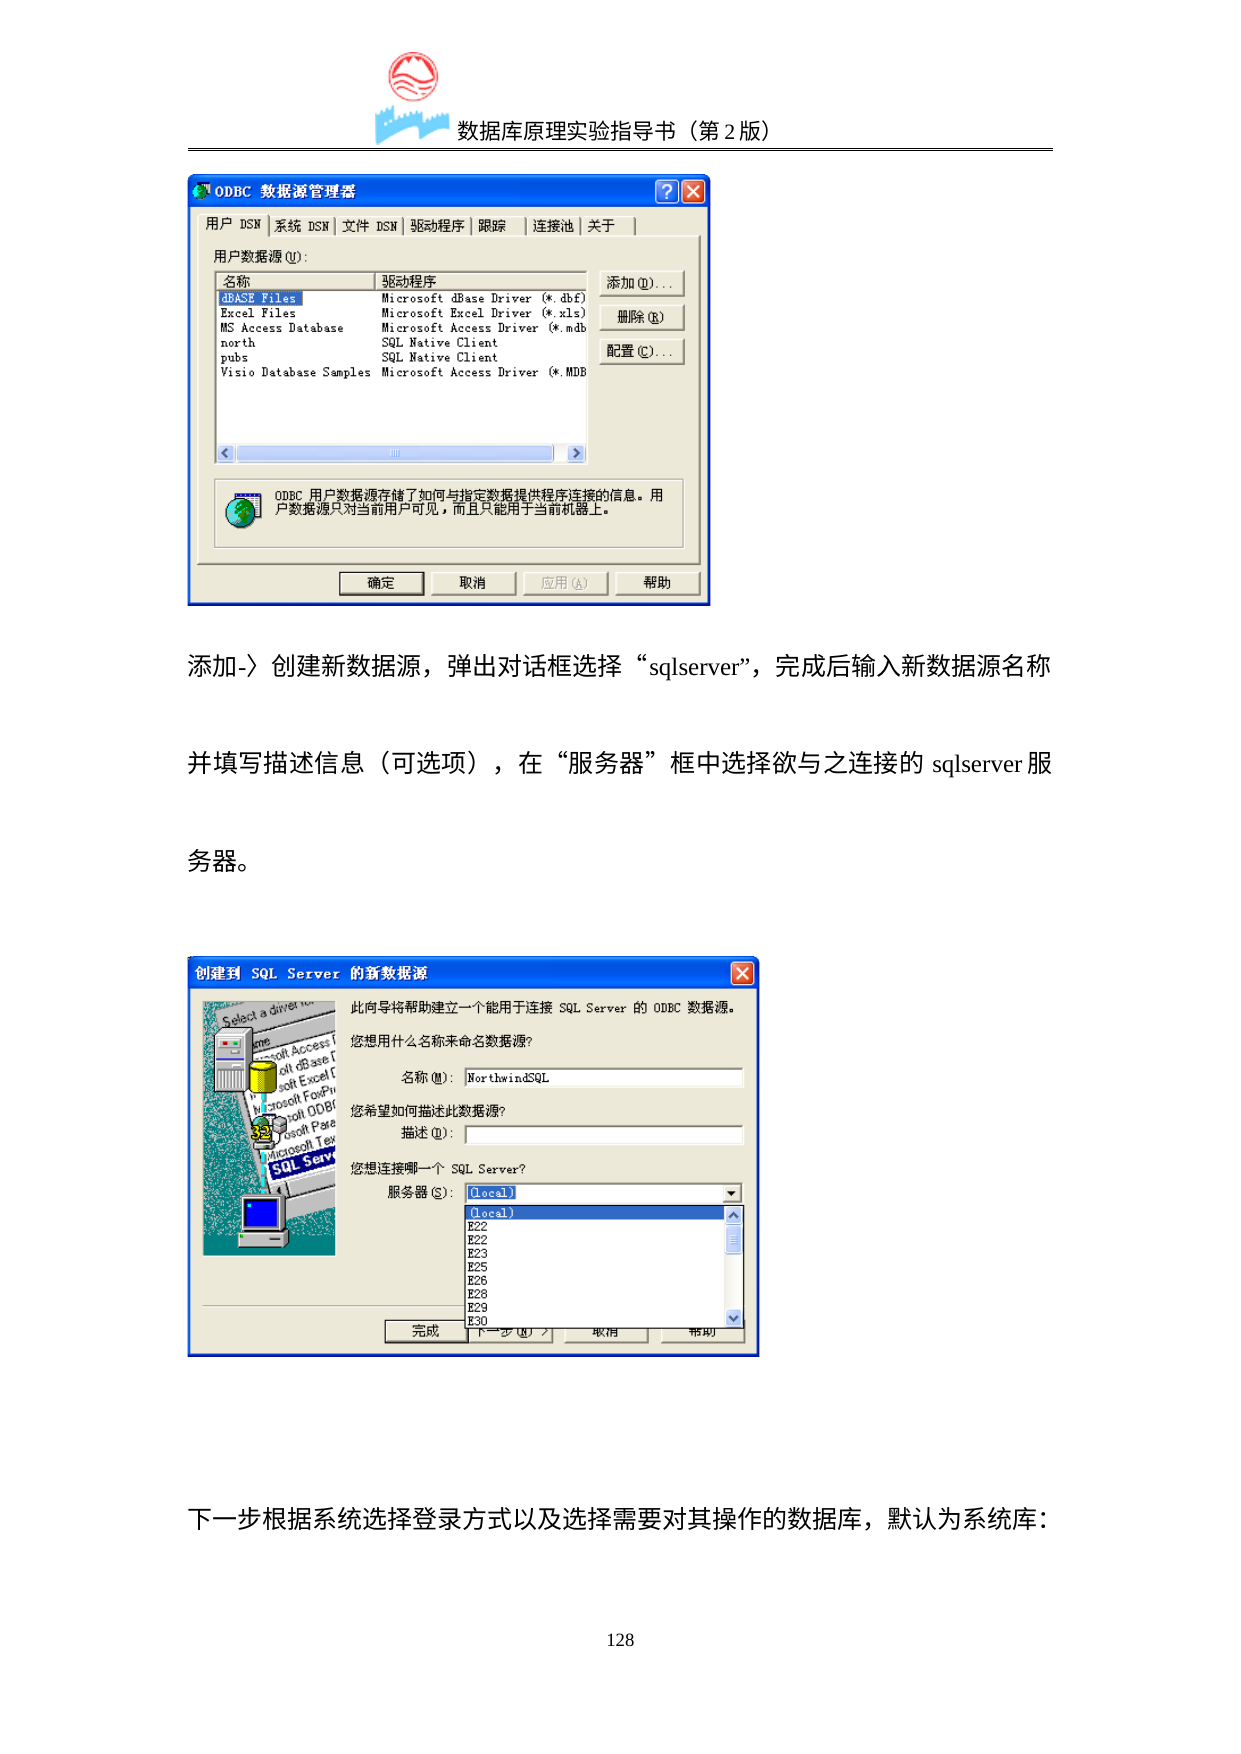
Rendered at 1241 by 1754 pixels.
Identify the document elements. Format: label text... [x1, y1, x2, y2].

picture [187, 956, 760, 1357]
picture [187, 174, 711, 606]
text 添加-〉创建新数据源，弹出对话框选择“sqlserver”，完成后输入新数据源名称并填写描述信息（可选项），在“服务器”框中选择欲与之连接的sqlserver服务器。 [187, 632, 1053, 892]
picture [375, 52, 451, 145]
text 下一步根据系统选择登录方式以及选择需要对其操作的数据库，默认为系统库： [187, 1486, 1053, 1551]
